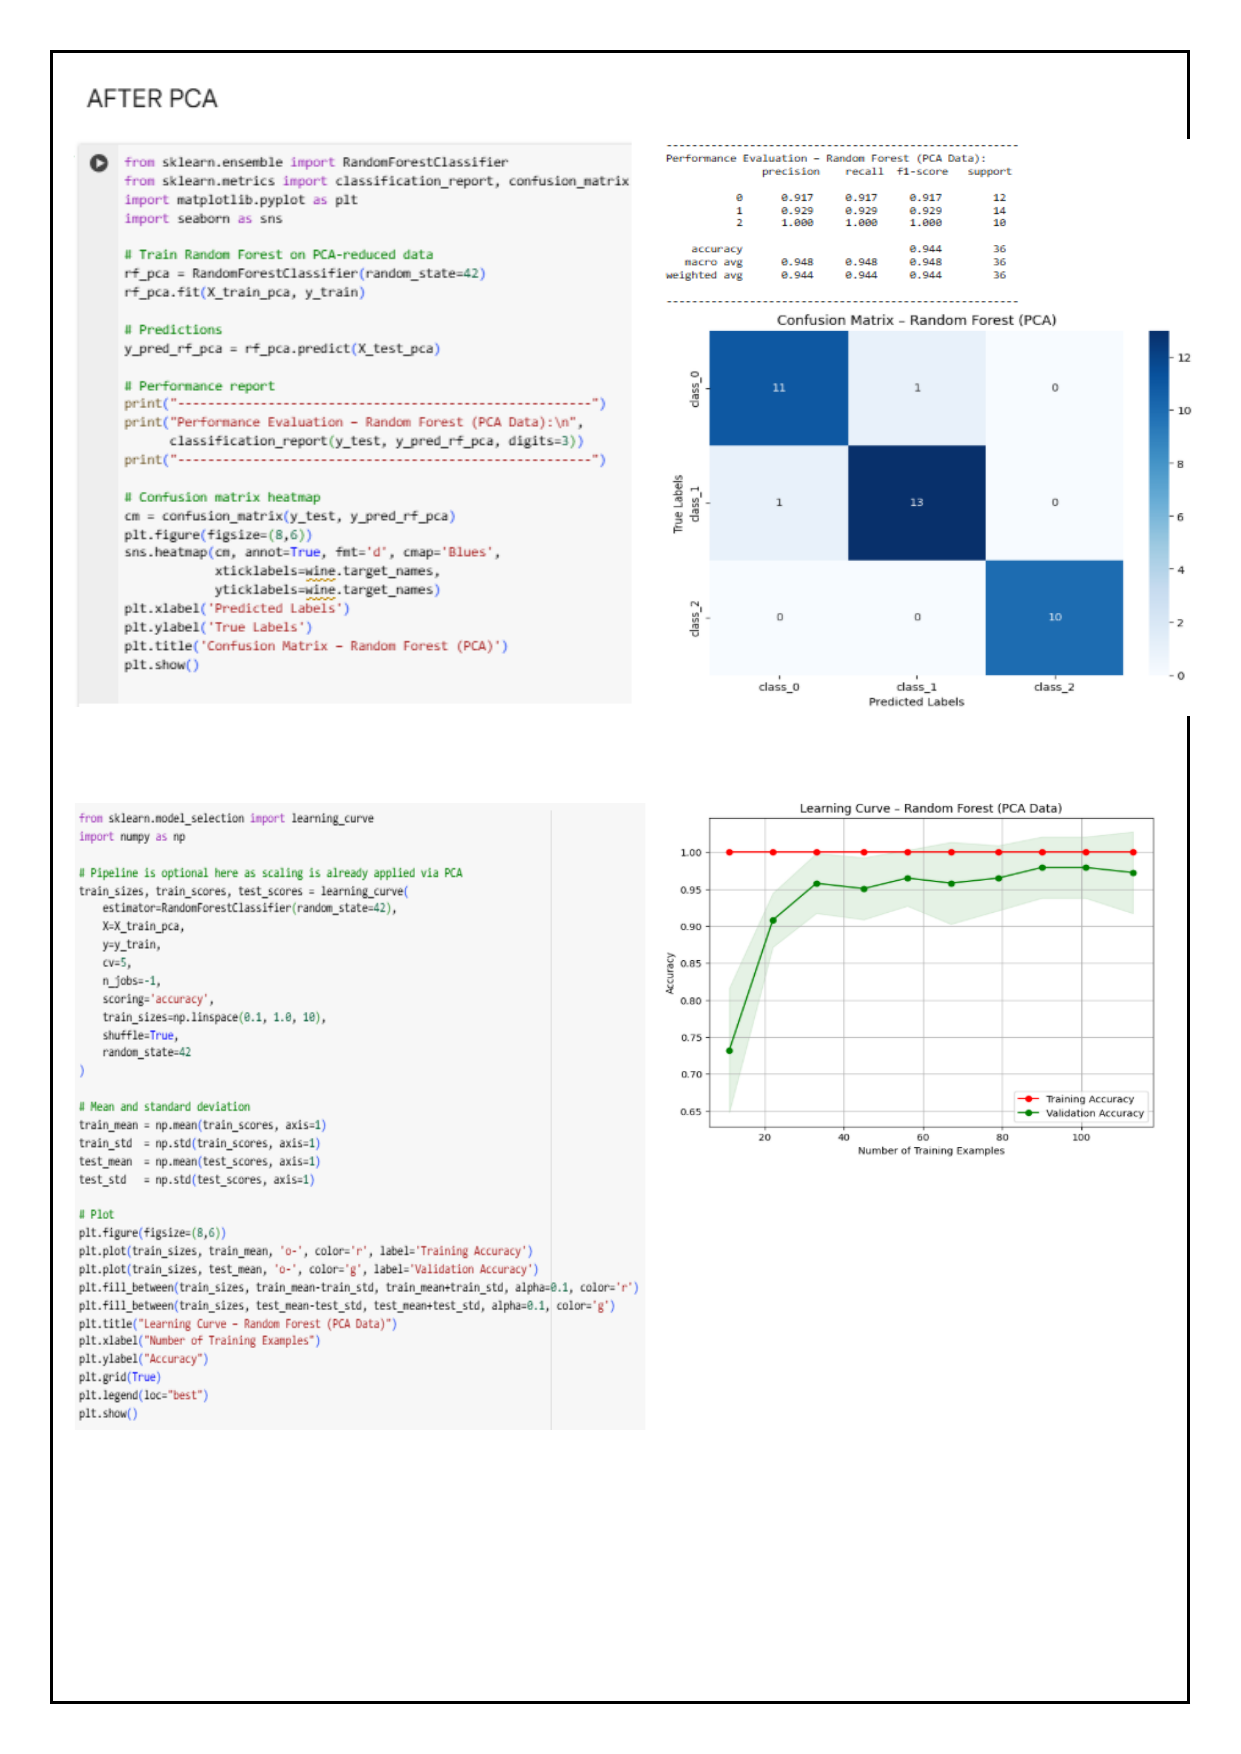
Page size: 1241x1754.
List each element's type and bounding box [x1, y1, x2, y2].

picture [73, 73, 632, 707]
picture [659, 803, 1169, 1160]
picture [659, 139, 1197, 714]
picture [73, 803, 645, 1428]
